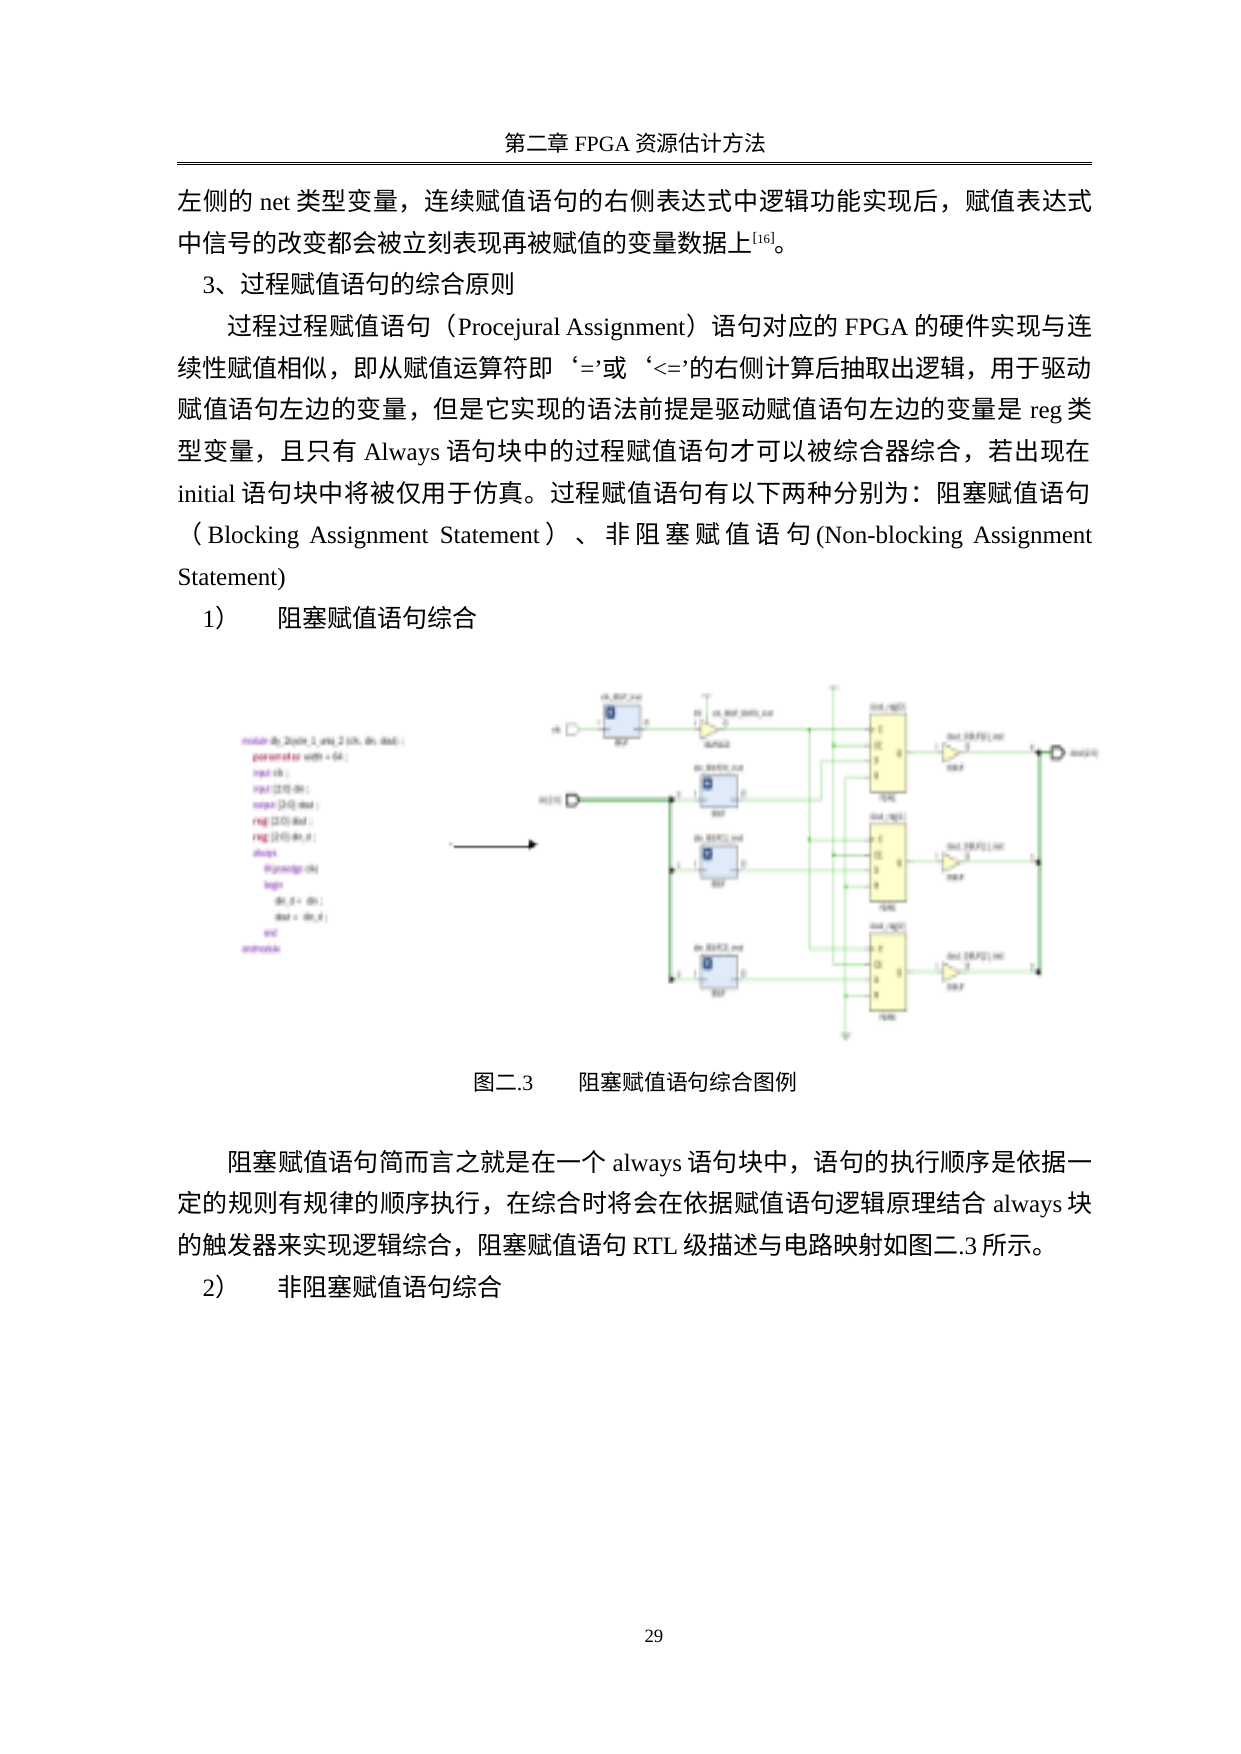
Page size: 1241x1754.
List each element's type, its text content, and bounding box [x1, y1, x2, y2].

text 连续赋值语句（Continuous Assignment）语句对应的硬件实现如图2.7所示，在EDA工具中逻辑综合器会将该语句右侧的表达式逻辑进行计算，用于驱动该语句中左侧的net类型变量，连续赋值语句的右侧表达式中逻辑功能实现后，赋值表达式中信号的改变都会被立刻表现再被赋值的变量数据上[16]。 [177, 177, 1092, 261]
list 非阻塞赋值语句综合 [202, 1263, 1092, 1304]
text 阻塞赋值语句简而言之就是在一个always语句块中，语句的执行顺序是依据一定的规则有规律的顺序执行，在综合时将会在依据赋值语句逻辑原理结合always块的触发器来实现逻辑综合，阻塞赋值语句RTL级描述与电路映射如图2.8所示。 [177, 1138, 1092, 1263]
text 过程过程赋值语句（Procejural Assignment）语句对应的FPGA的硬件实现与连续性赋值相似，即从赋值运算符即‘=’或‘<=’的右侧计算后抽取出逻辑，用于驱动赋值语句左边的变量，但是它实现的语法前提是驱动赋值语句左边的变量是reg类型变量，且只有Always语句块中的过程赋值语句才可以被综合器综合，若出现在initial语句块中将被仅用于仿真。过程赋值语句有以下两种分别为：阻塞赋值语句（Blocking Assignment Statement）、非阻塞赋值语句(Non-blocking Assignment Statement) [177, 302, 1092, 594]
text 阻塞赋值语句综合图例 [177, 1065, 1092, 1097]
text 3、过程赋值语句的综合原则 [177, 261, 1092, 302]
list 阻塞赋值语句综合 [202, 594, 1092, 636]
